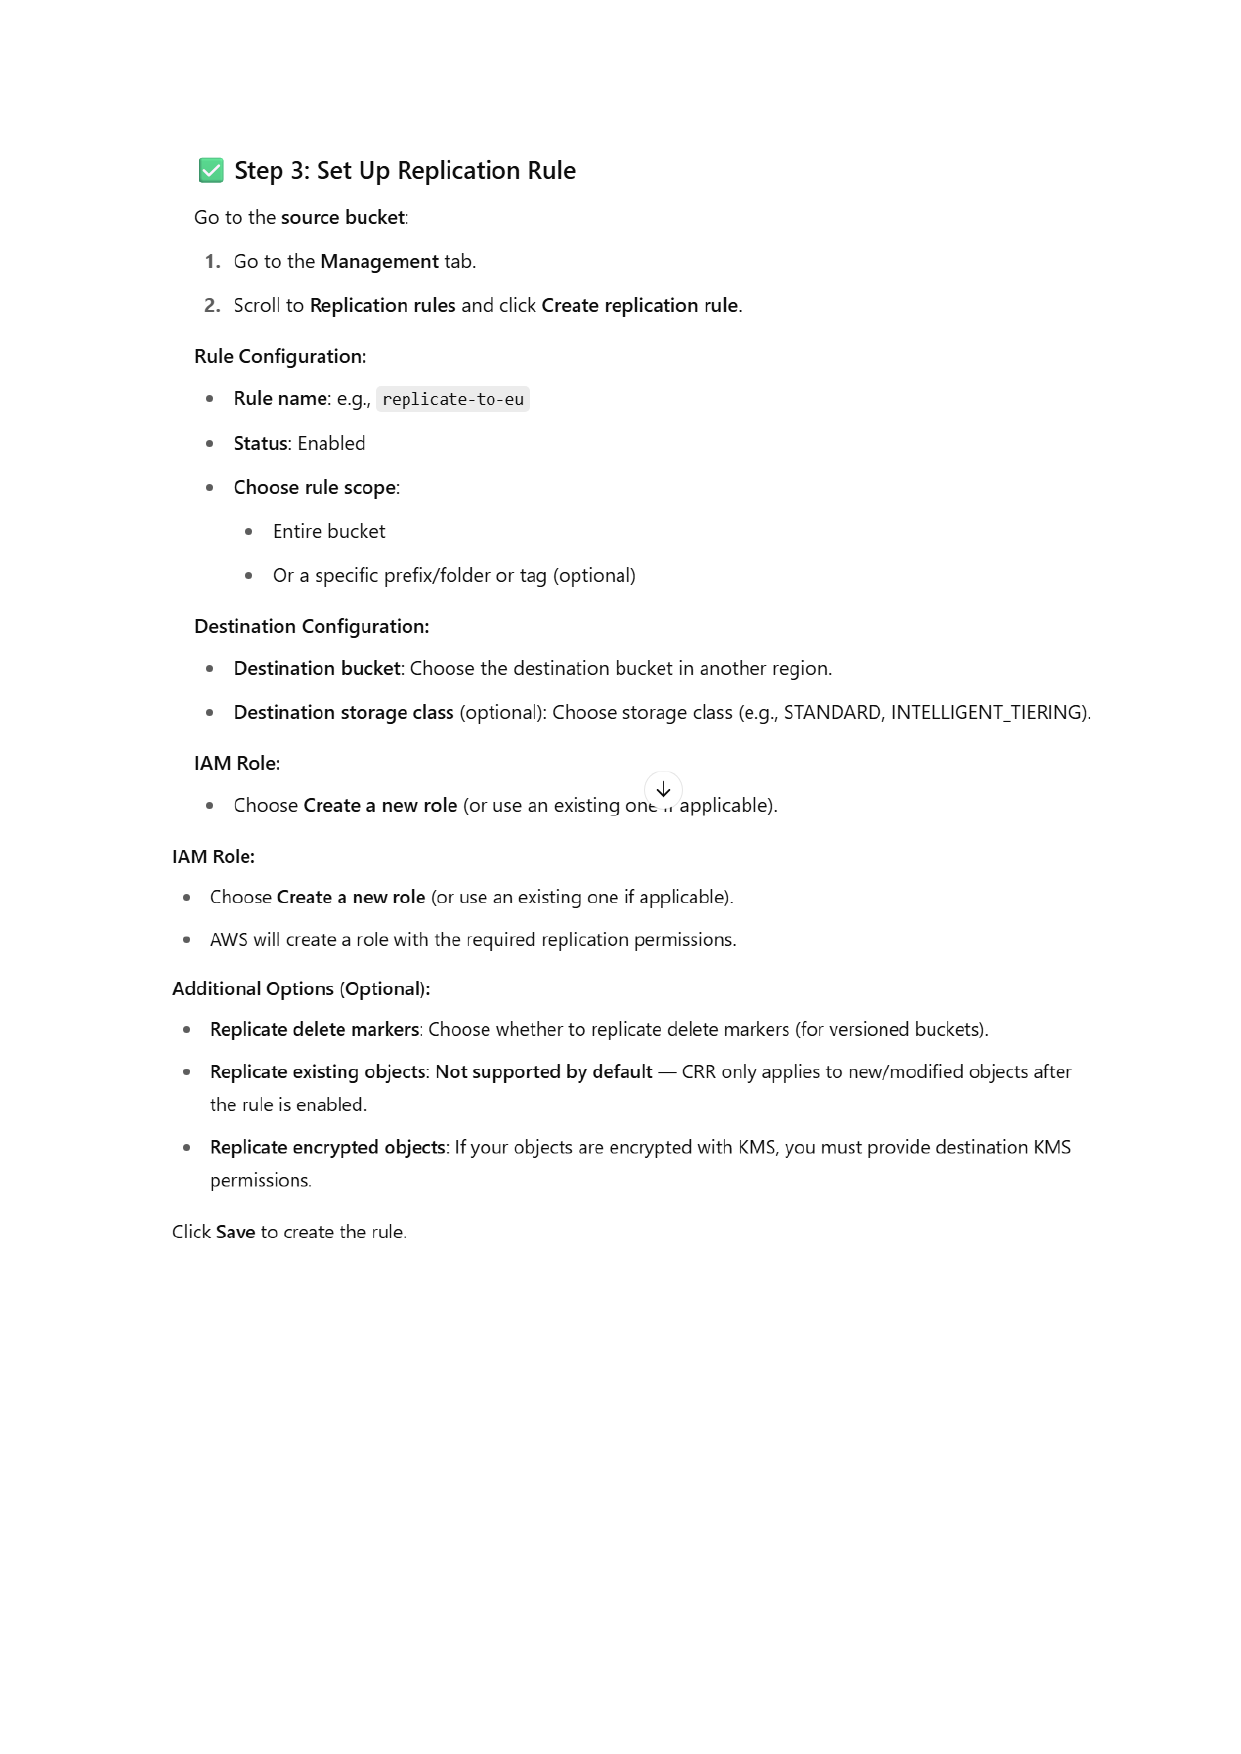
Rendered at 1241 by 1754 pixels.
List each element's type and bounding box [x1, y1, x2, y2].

picture [150, 150, 1091, 816]
picture [150, 837, 1091, 1270]
